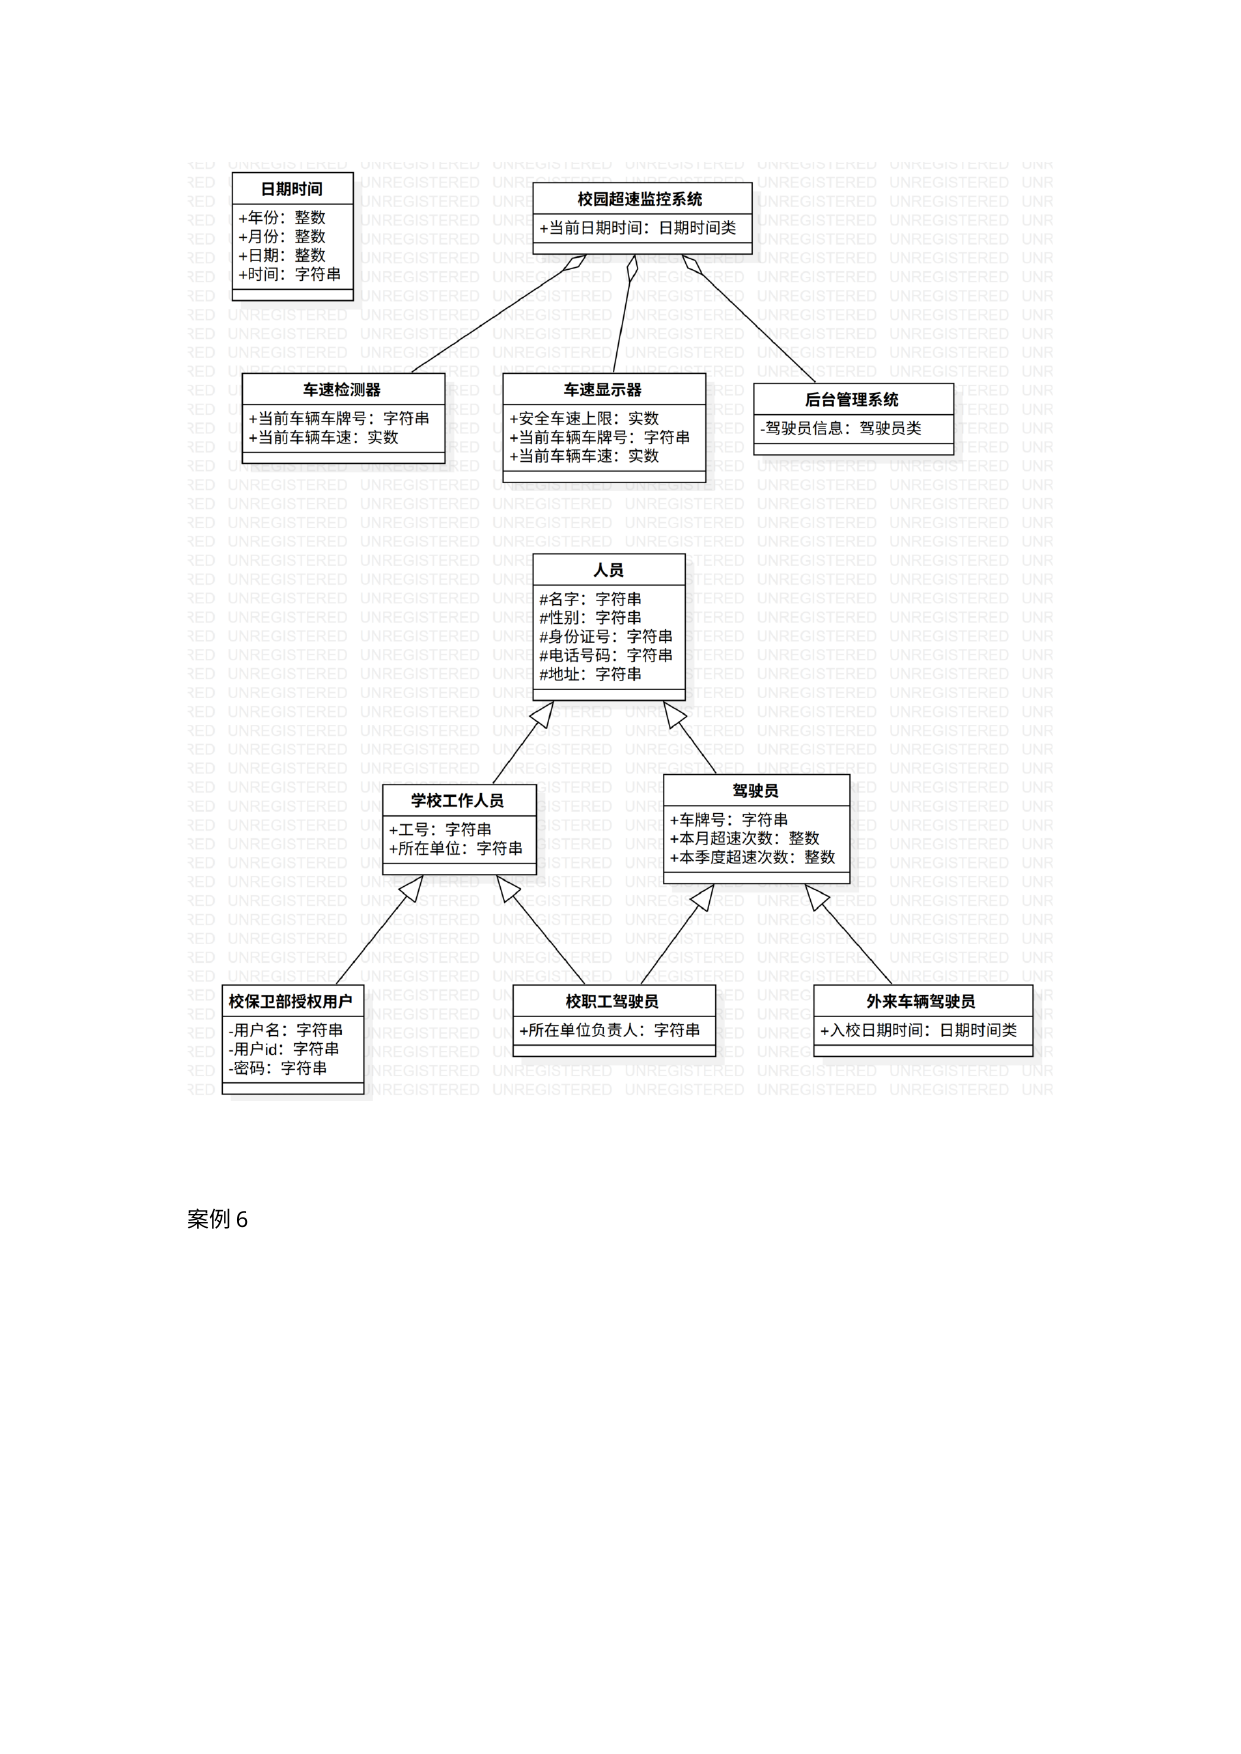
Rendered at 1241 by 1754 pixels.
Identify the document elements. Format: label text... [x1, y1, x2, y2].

picture [187, 162, 1053, 1101]
text 案例6 [187, 1202, 1053, 1234]
